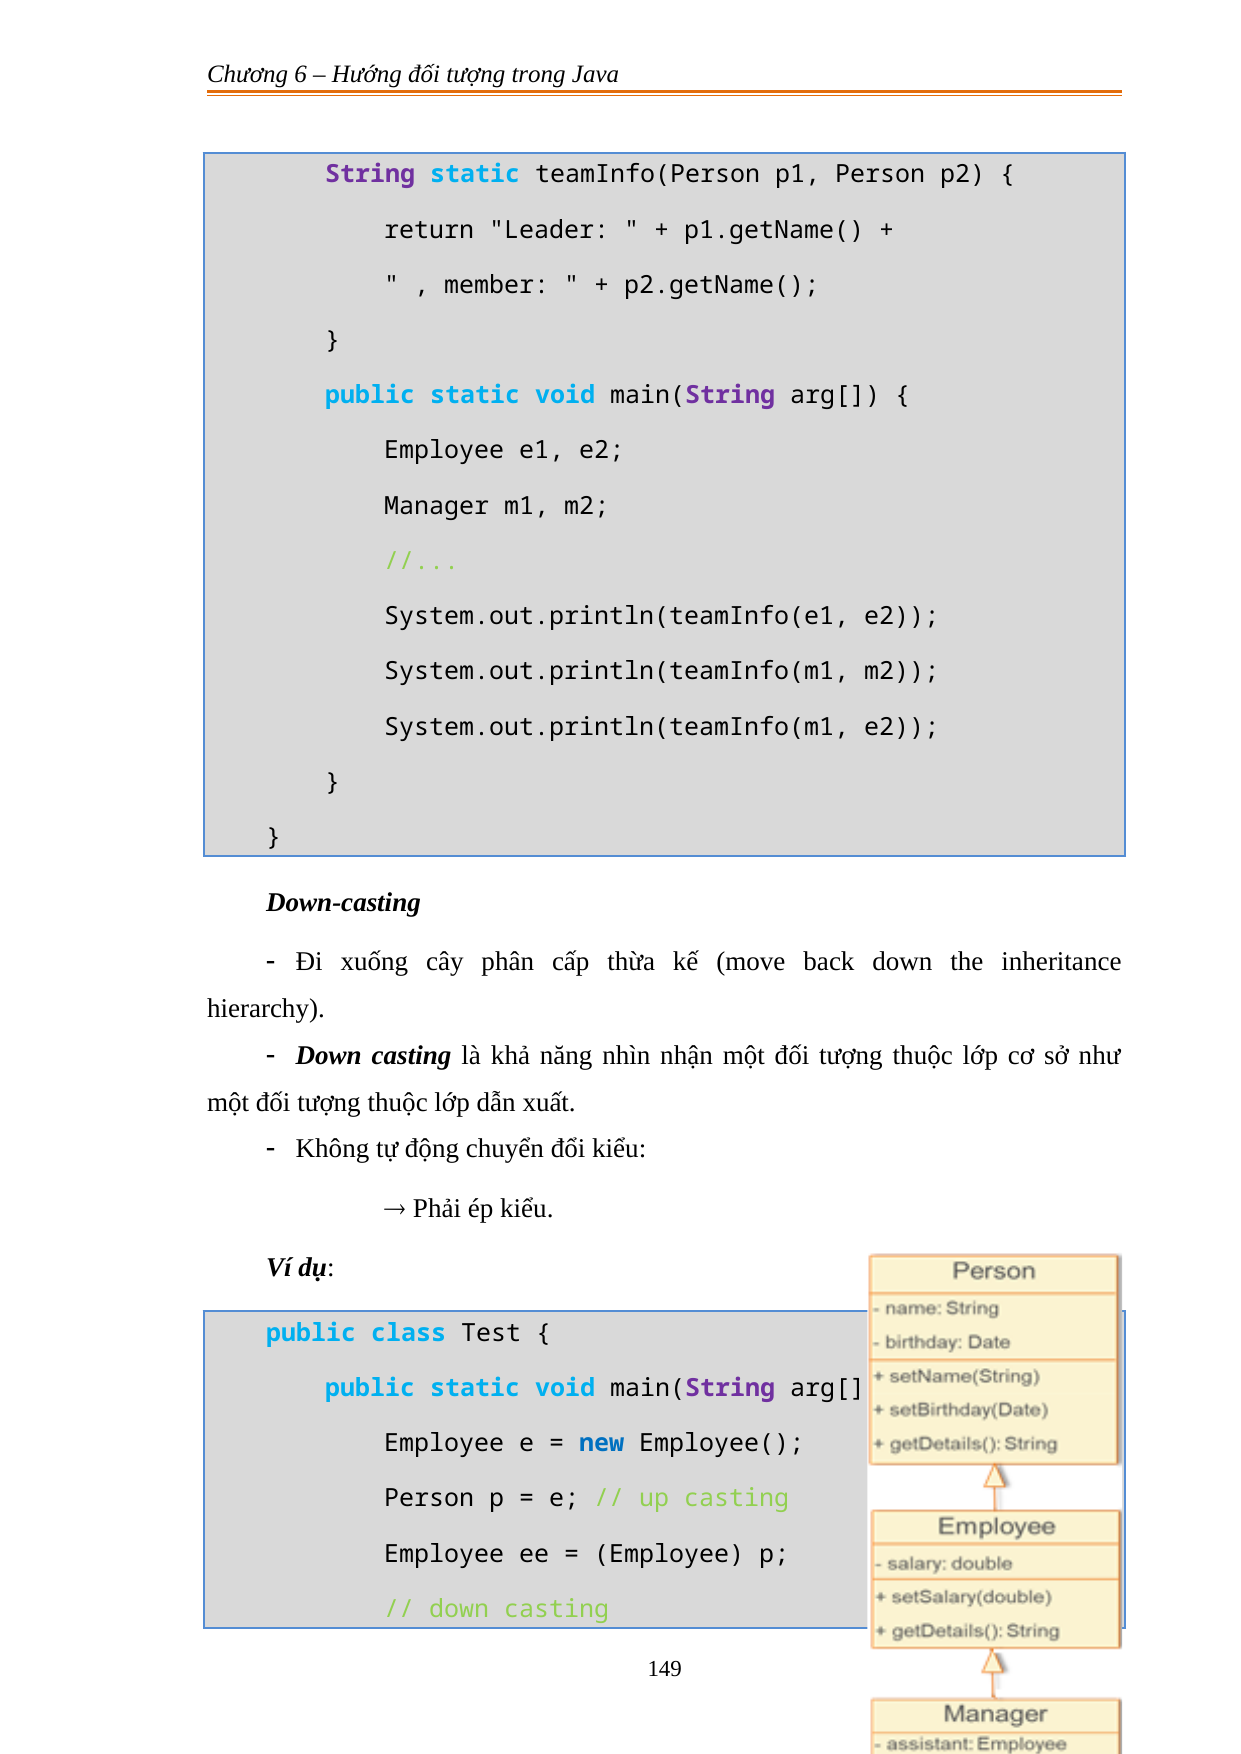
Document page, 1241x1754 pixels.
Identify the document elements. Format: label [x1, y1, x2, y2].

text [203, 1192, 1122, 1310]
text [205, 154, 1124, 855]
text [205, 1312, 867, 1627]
picture [867, 1252, 1123, 1754]
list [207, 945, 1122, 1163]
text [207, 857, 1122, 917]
